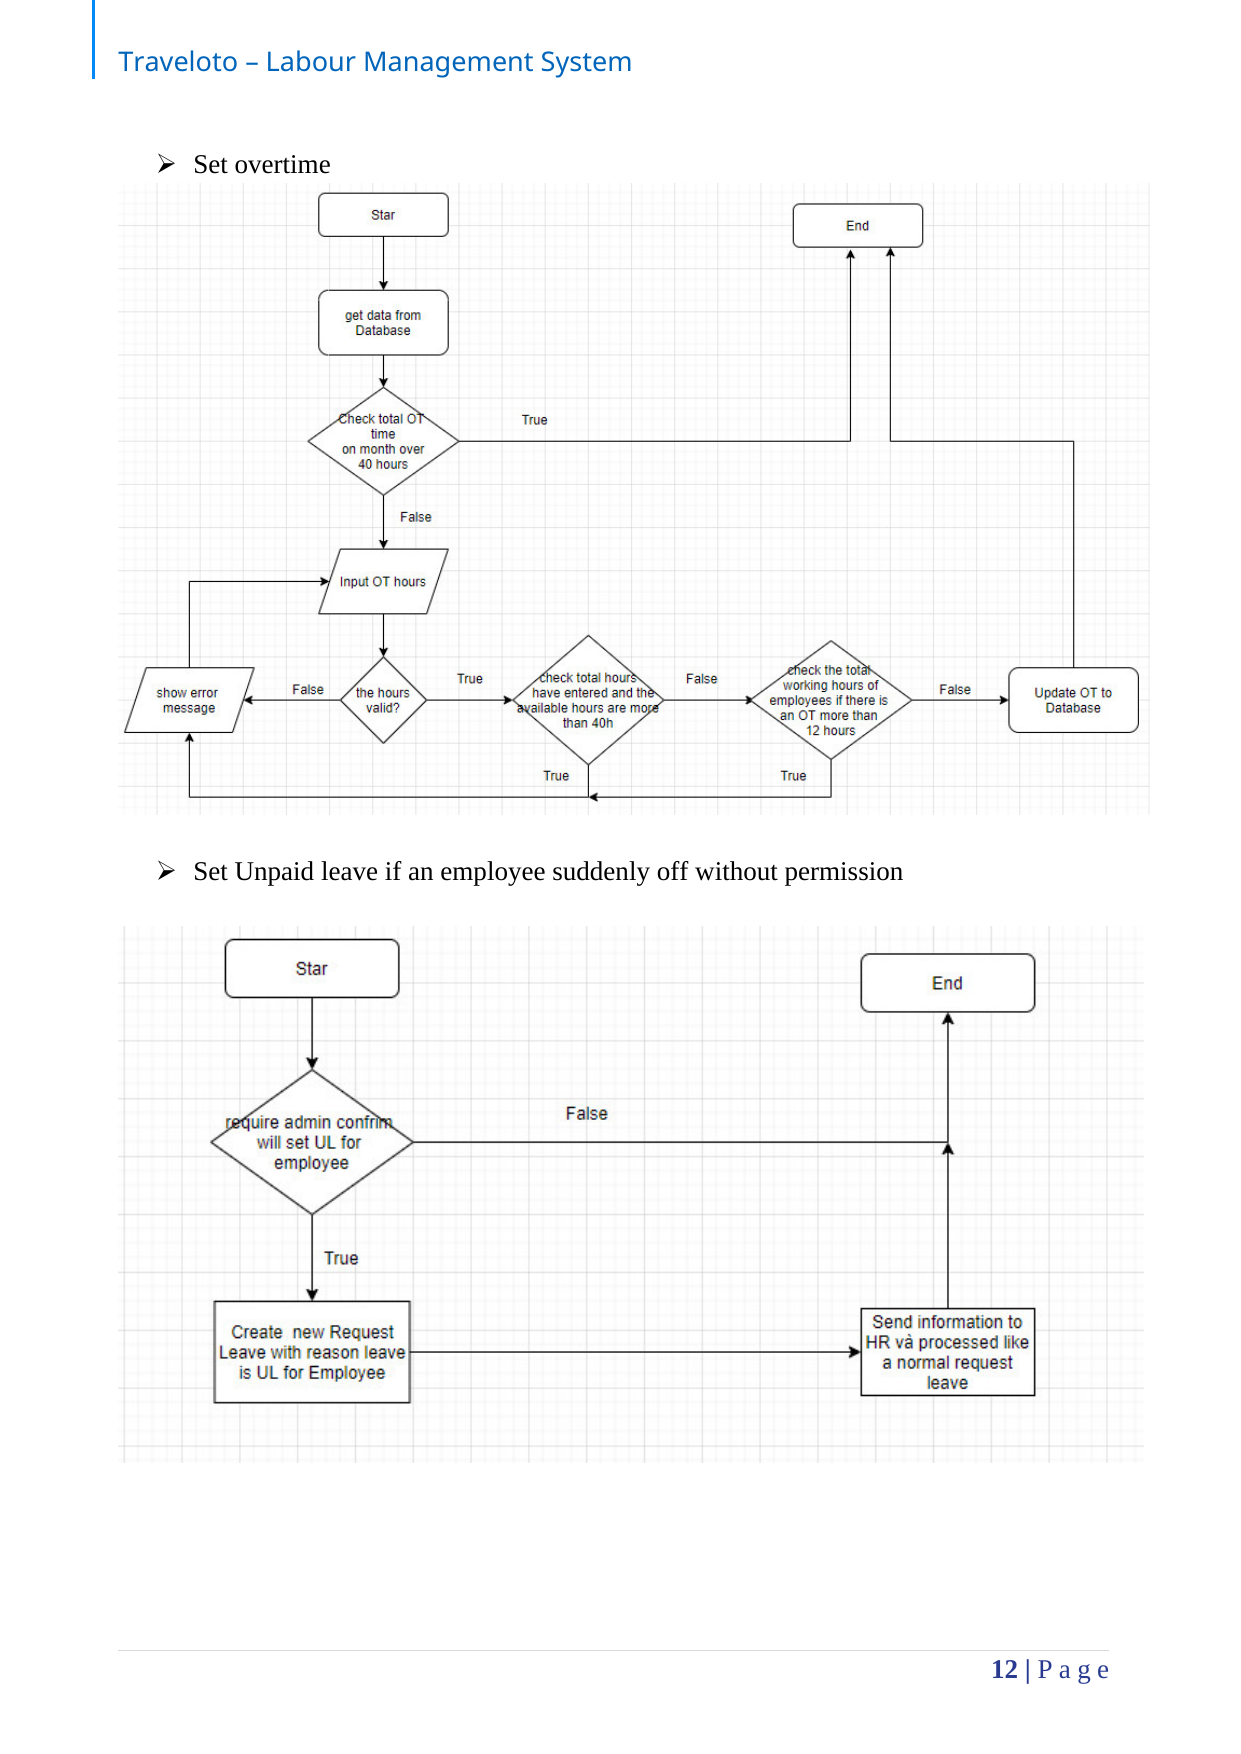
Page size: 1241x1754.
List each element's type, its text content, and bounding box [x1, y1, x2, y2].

picture [118, 183, 1150, 815]
list Set Unpaid leave if an employee suddenly off without permission [156, 855, 1122, 886]
list Set overtime [156, 148, 1122, 179]
picture [118, 926, 1144, 1463]
